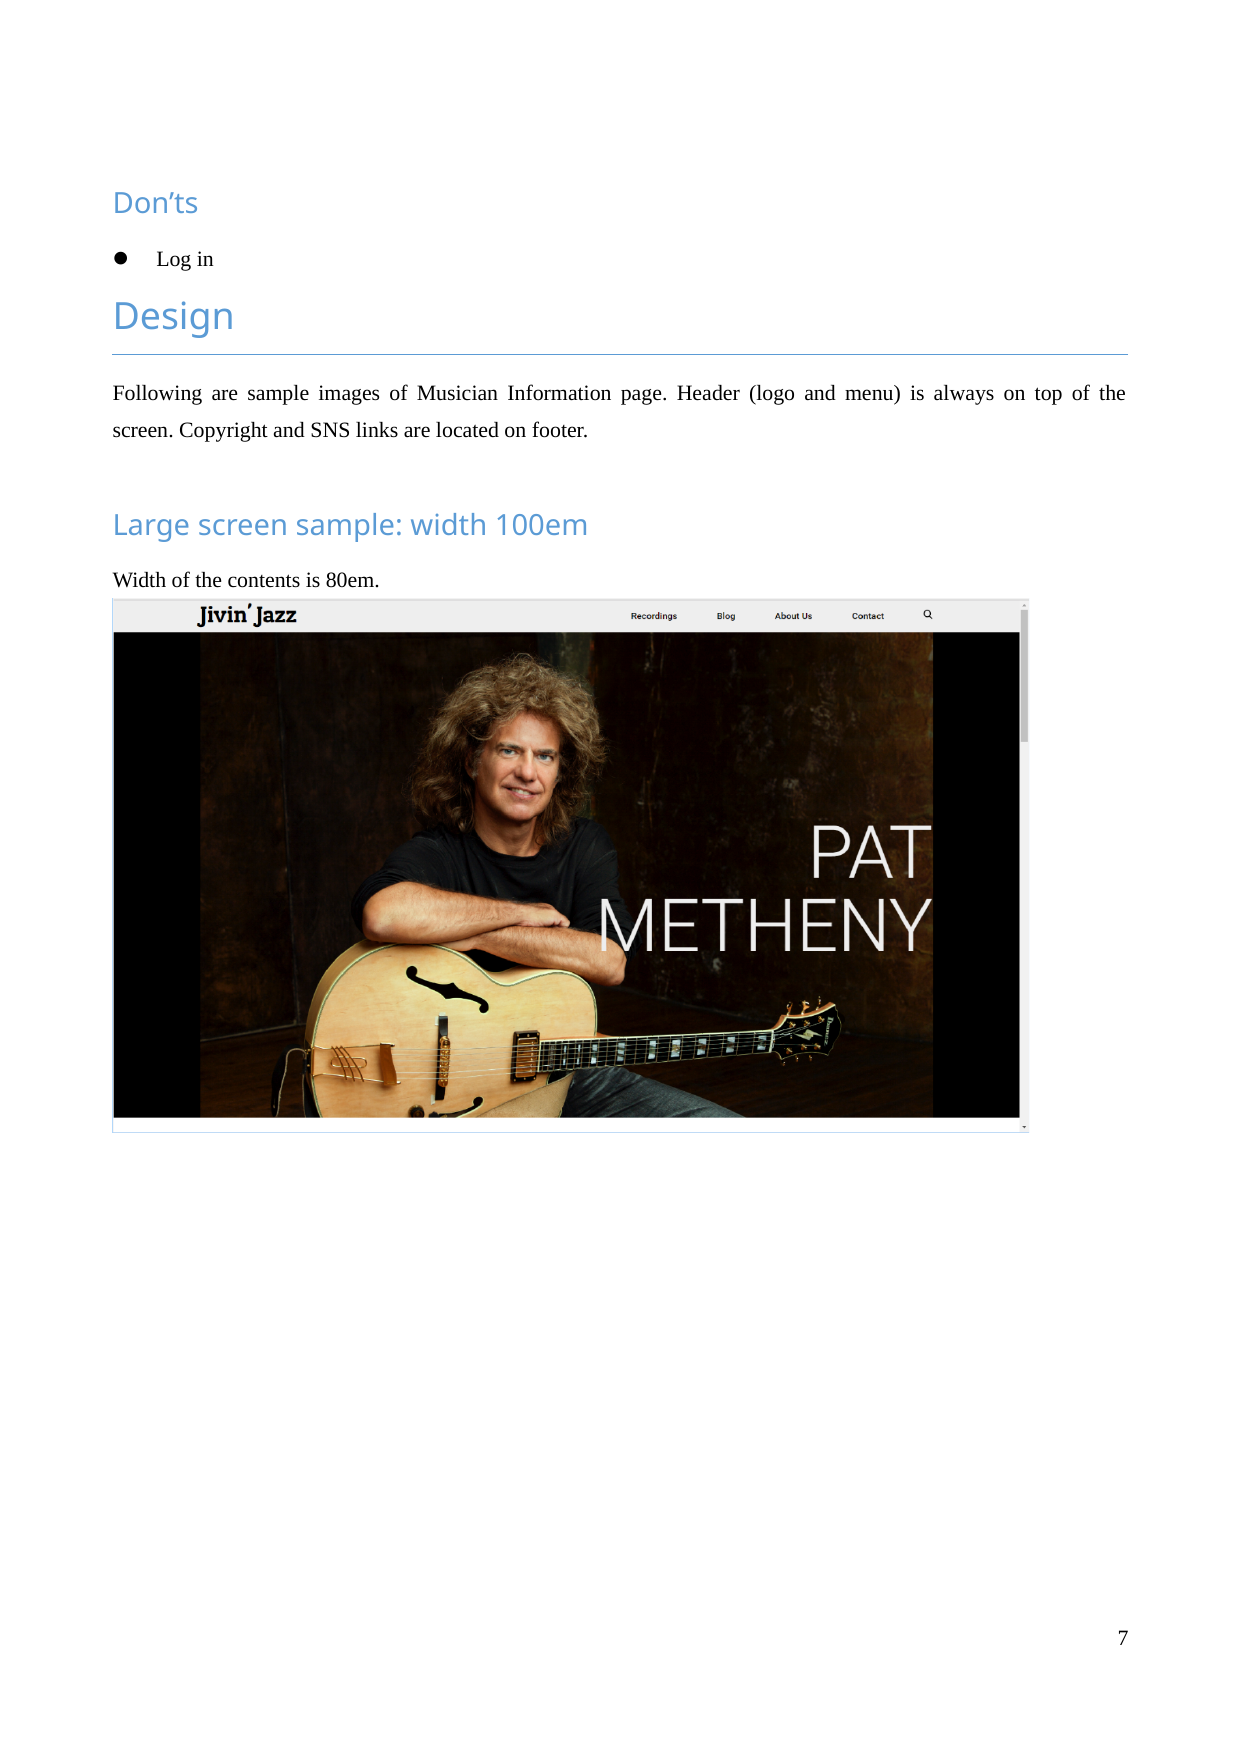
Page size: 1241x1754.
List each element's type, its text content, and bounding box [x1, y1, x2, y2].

subtitle Design [112, 277, 1128, 354]
list Log in [112, 239, 1128, 277]
picture [112, 598, 1030, 1133]
text Following are sample images of Musician Information page. Header (logo and menu) is always on top of the screen. Copyright and SNS links are located on footer. [112, 374, 1128, 449]
subtitle Don’ts [112, 164, 1128, 239]
subtitle Large screen sample: width 100em [112, 486, 1128, 561]
text Width of the contents is 80em. [112, 561, 1128, 599]
